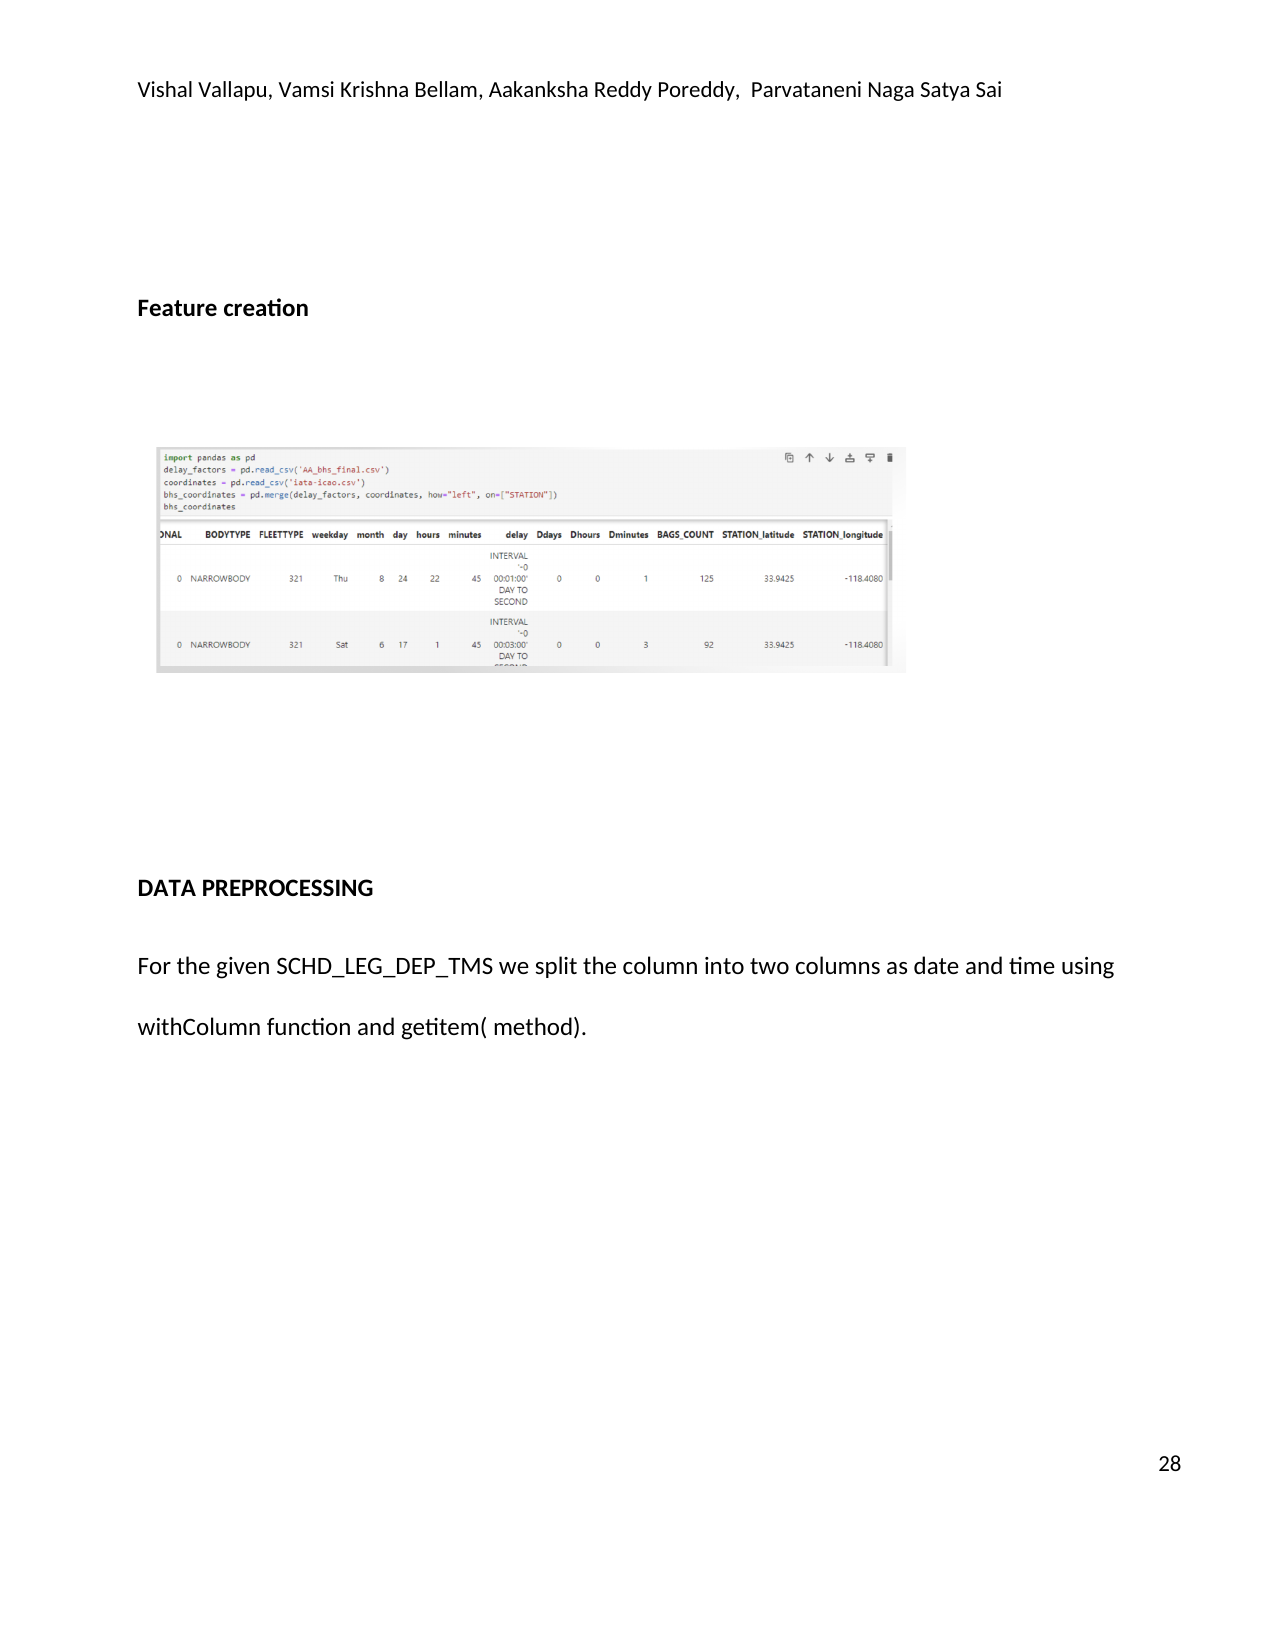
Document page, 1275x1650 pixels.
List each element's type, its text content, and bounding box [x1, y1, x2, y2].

text DATA PREPROCESSING [137, 872, 1181, 903]
text For the given SCHD_LEG_DEP_TMS we split the column into two columns as date and time using withColumn function and getitem( method). [137, 950, 1181, 1042]
text Feature creation [137, 292, 1181, 322]
